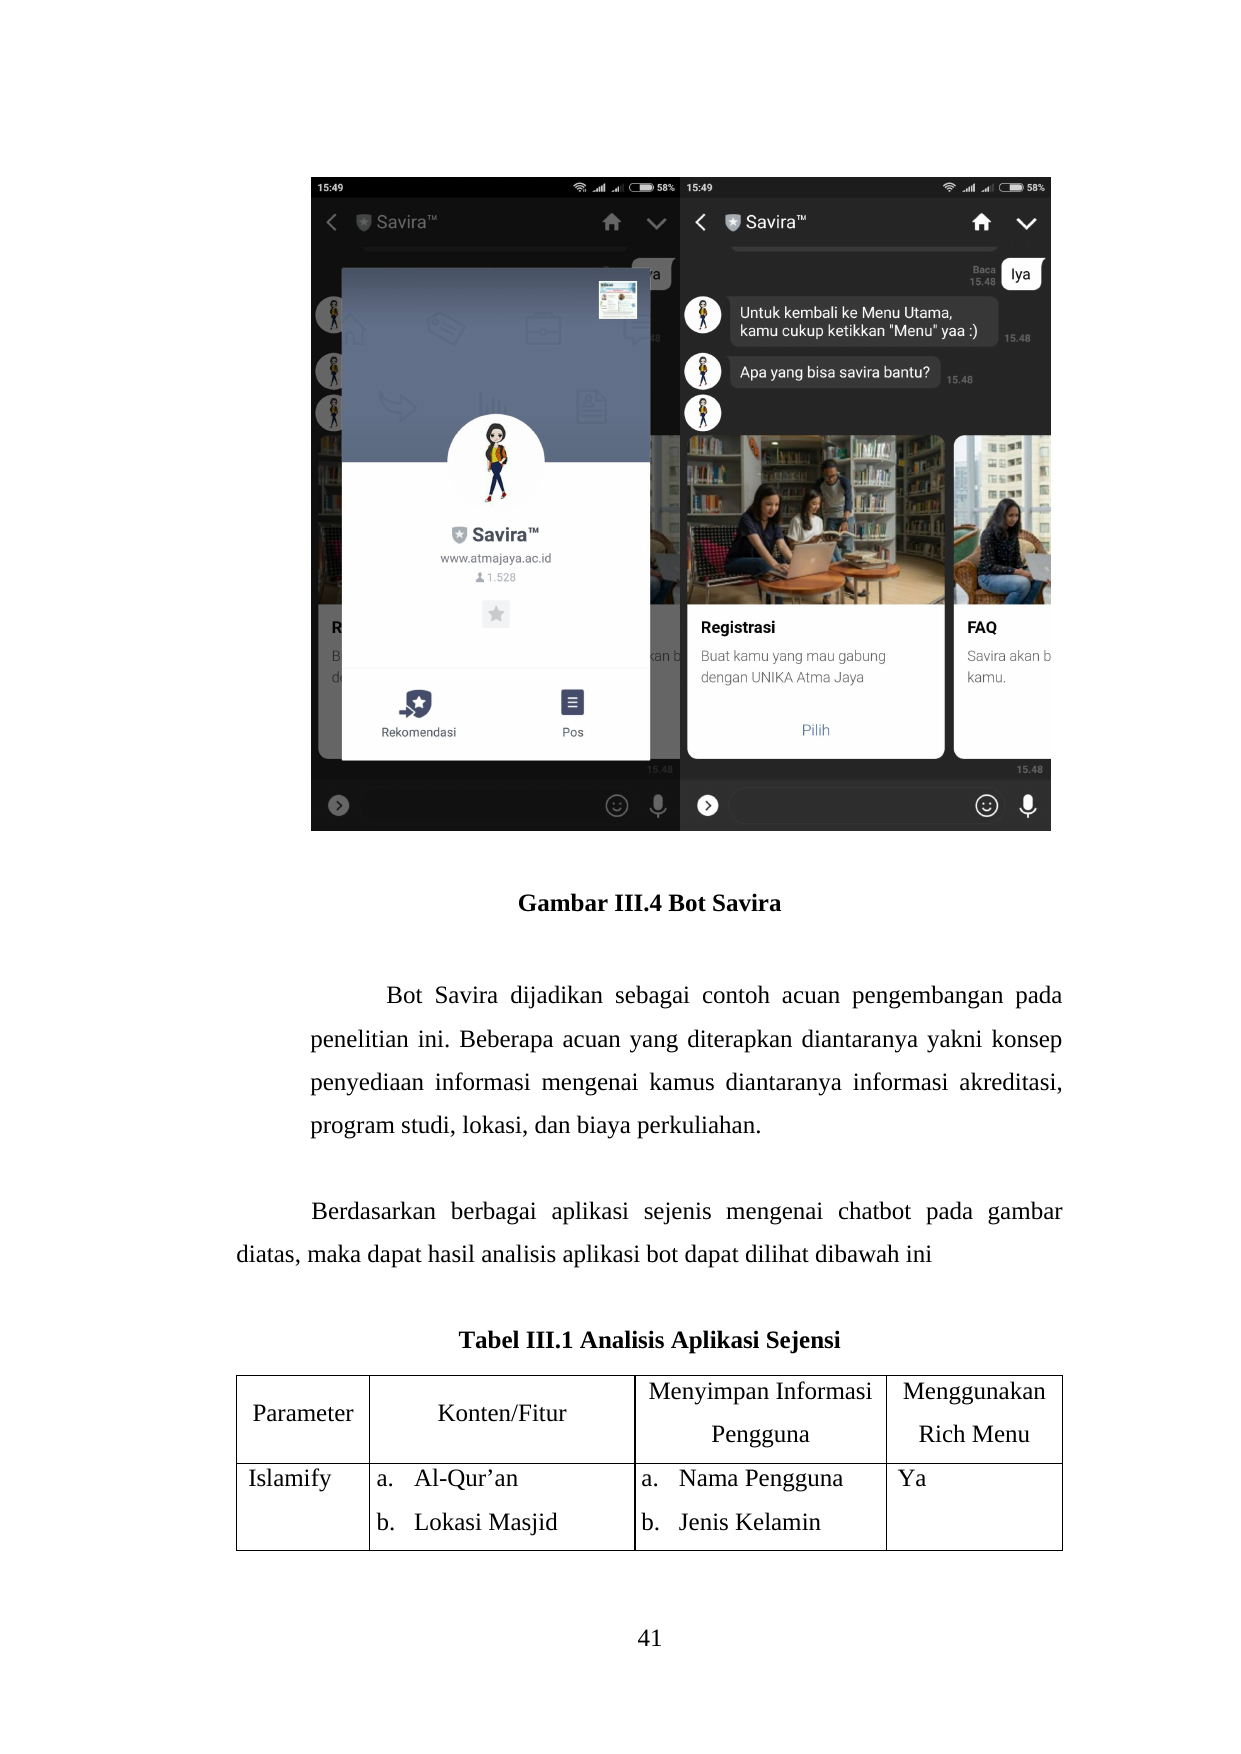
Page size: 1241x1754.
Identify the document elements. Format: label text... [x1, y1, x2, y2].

table_header Konten/Fitur [370, 1376, 634, 1462]
table_header Menyimpan Informasi Pengguna [636, 1376, 886, 1462]
table_header Menggunakan Rich Menu [887, 1376, 1062, 1462]
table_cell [370, 1464, 634, 1549]
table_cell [636, 1464, 886, 1549]
text Bot Savira dijadikan sebagai contoh acuan pengembangan pada penelitian ini. Beberapa acuan yang diterapkan diantaranya yakni konsep penyediaan informasi mengenai kamus diantaranya informasi akreditasi, program studi, lokasi, dan biaya perkuliahan. [310, 981, 1063, 1139]
text Tabel III.1 Analisis Aplikasi Sejensi [236, 1326, 1063, 1354]
table_header Parameter [237, 1376, 369, 1462]
table_cell Ya [887, 1464, 1062, 1549]
table_cell Islamify [237, 1464, 369, 1549]
text Berdasarkan berbagai aplikasi sejenis mengenai chatbot pada gambar diatas, maka dapat hasil analisis aplikasi bot dapat dilihat dibawah ini [236, 1196, 1063, 1268]
picture [311, 177, 1051, 831]
text Gambar III.4 Bot Savira [236, 888, 1063, 917]
